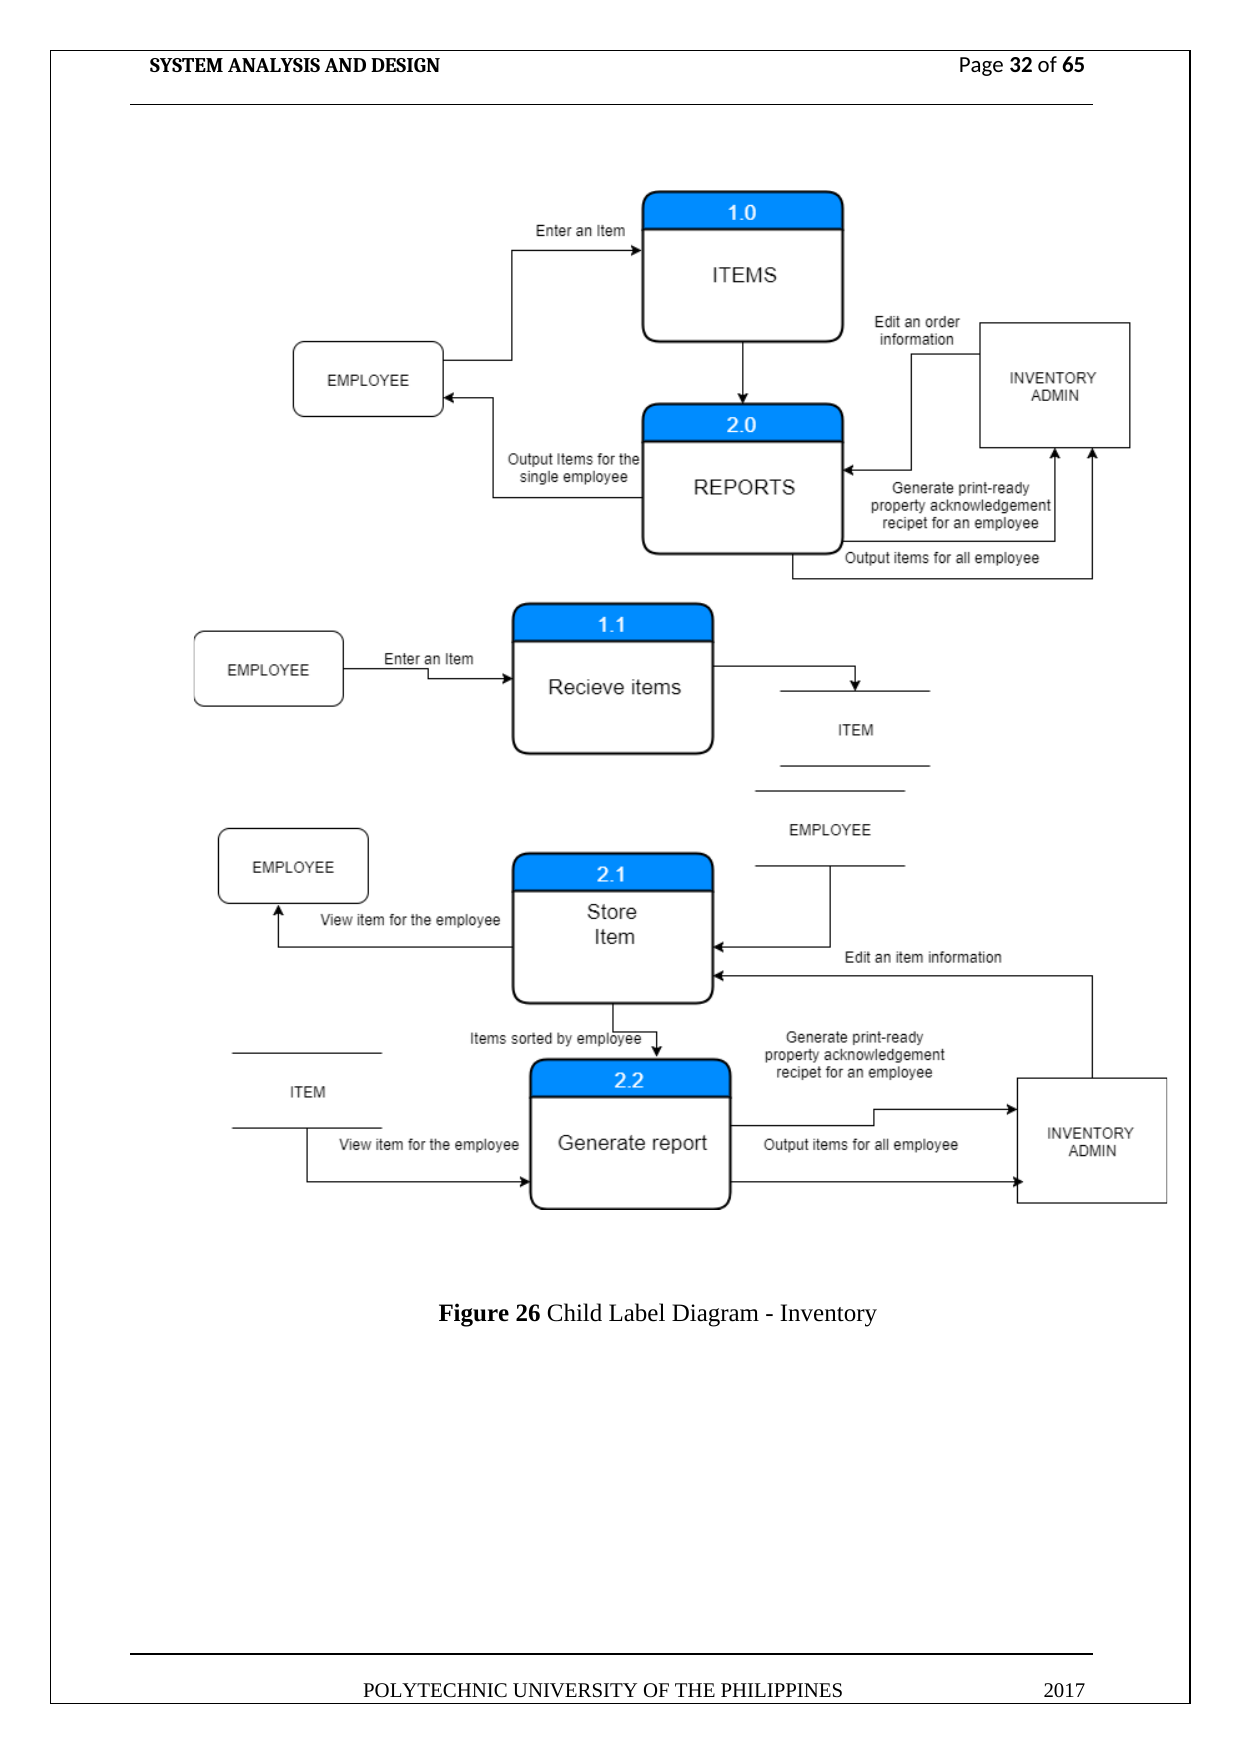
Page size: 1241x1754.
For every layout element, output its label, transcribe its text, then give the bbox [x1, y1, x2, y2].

list Figure 26 Child Label Diagram - Inventory [225, 1298, 1090, 1327]
picture [193, 190, 1168, 1210]
